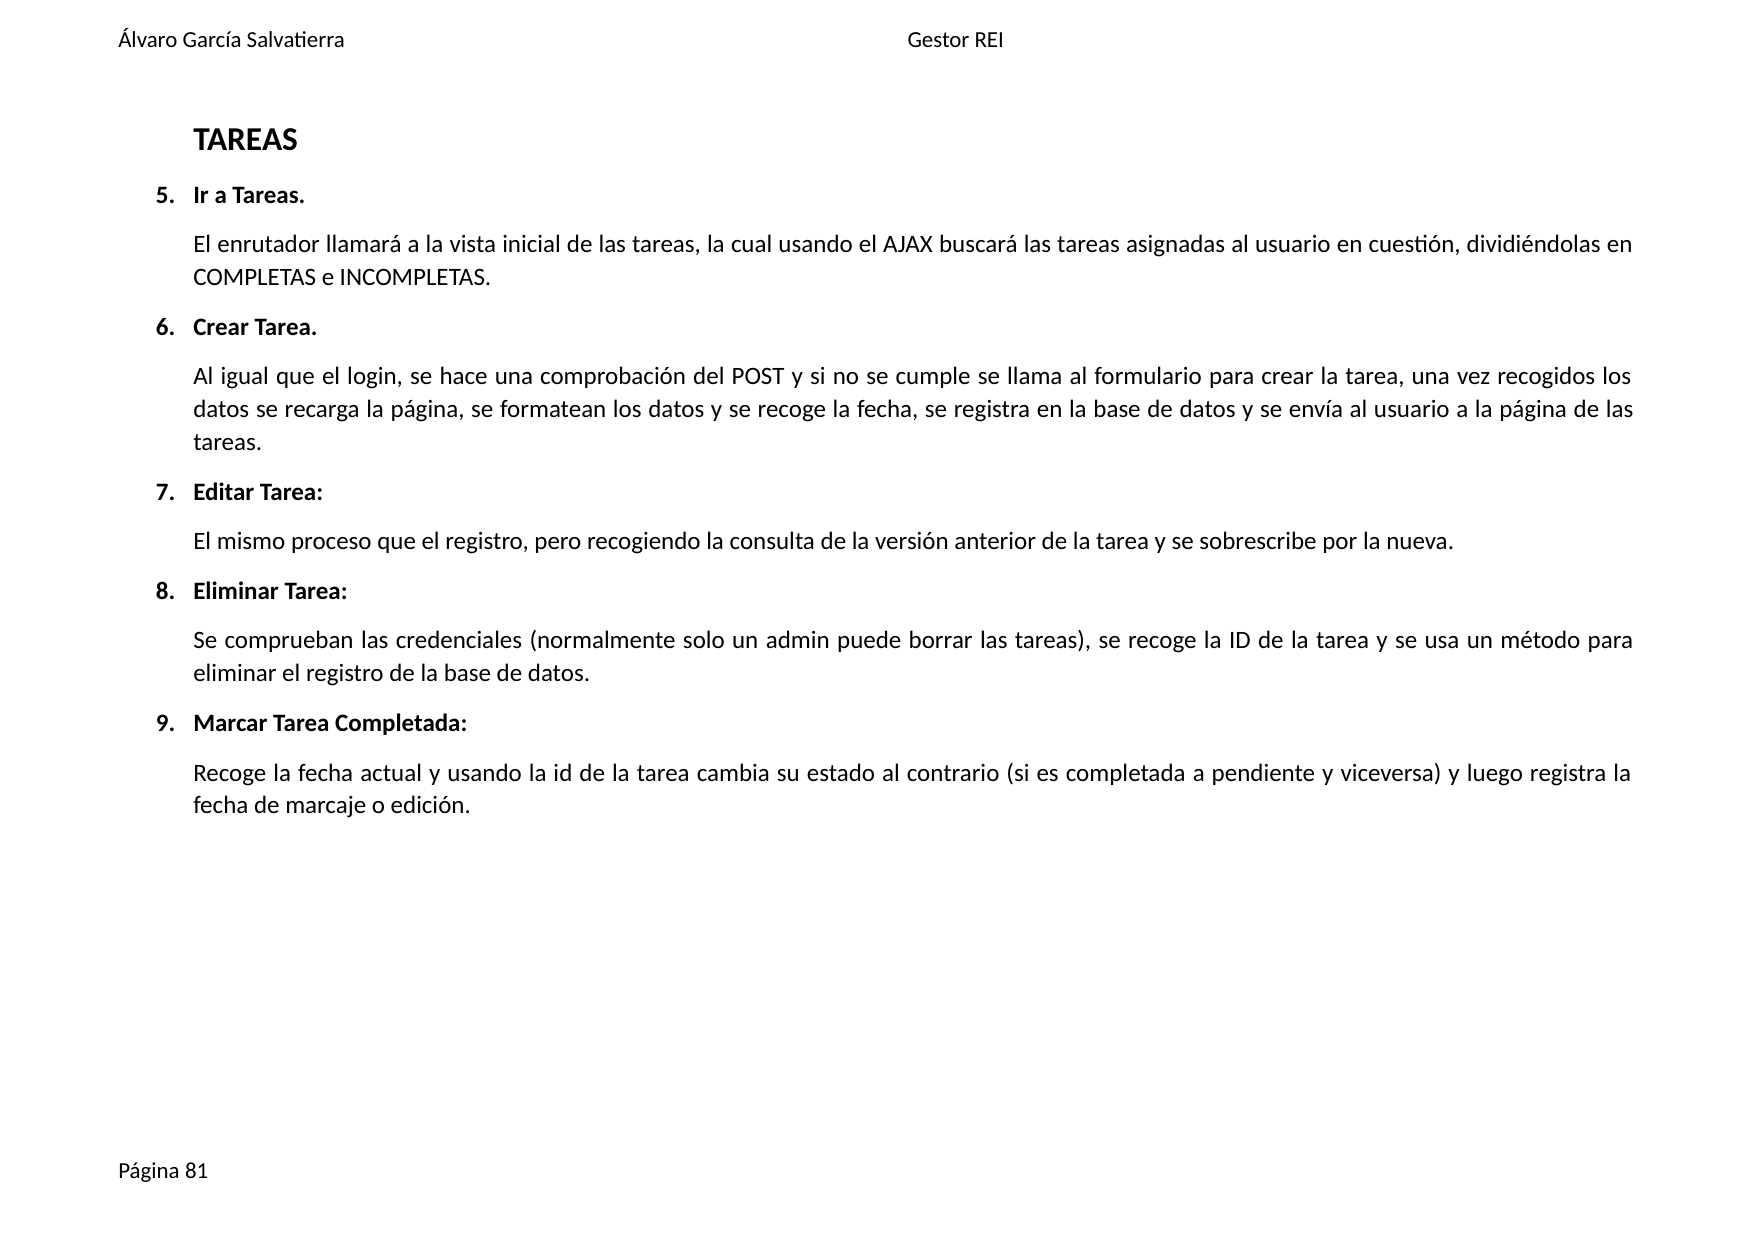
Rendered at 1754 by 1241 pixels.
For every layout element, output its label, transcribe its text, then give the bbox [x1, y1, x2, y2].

list Crear Tarea. [156, 311, 1636, 341]
list Eliminar Tarea: [156, 575, 1636, 606]
list Marcar Tarea Completada: [156, 707, 1636, 738]
text TAREAS [193, 118, 1636, 159]
list Ir a Tareas. [156, 179, 1636, 209]
text Al igual que el login, se hace una comprobación del POST y si no se cumple se llama al formulario para crear la tarea, una vez recogidos los datos se recarga la página, se formatean los datos y se recoge la fecha, se registra en la base de datos y se envía al usuario a la página de las tareas. [193, 360, 1636, 457]
text Recoge la fecha actual y usando la id de la tarea cambia su estado al contrario (si es completada a pendiente y viceversa) y luego registra la fecha de marcaje o edición. [193, 757, 1636, 820]
text El enrutador llamará a la vista inicial de las tareas, la cual usando el AJAX buscará las tareas asignadas al usuario en cuestión, dividiéndolas en COMPLETAS e INCOMPLETAS. [193, 228, 1636, 292]
list Se comprueban las credenciales (normalmente solo un admin puede borrar las tareas), se recoge la ID de la tarea y se usa un método para eliminar el registro de la base de datos. [193, 624, 1636, 688]
list Editar Tarea: [156, 476, 1636, 506]
text El mismo proceso que el registro, pero recogiendo la consulta de la versión anterior de la tarea y se sobrescribe por la nueva. [193, 525, 1636, 556]
